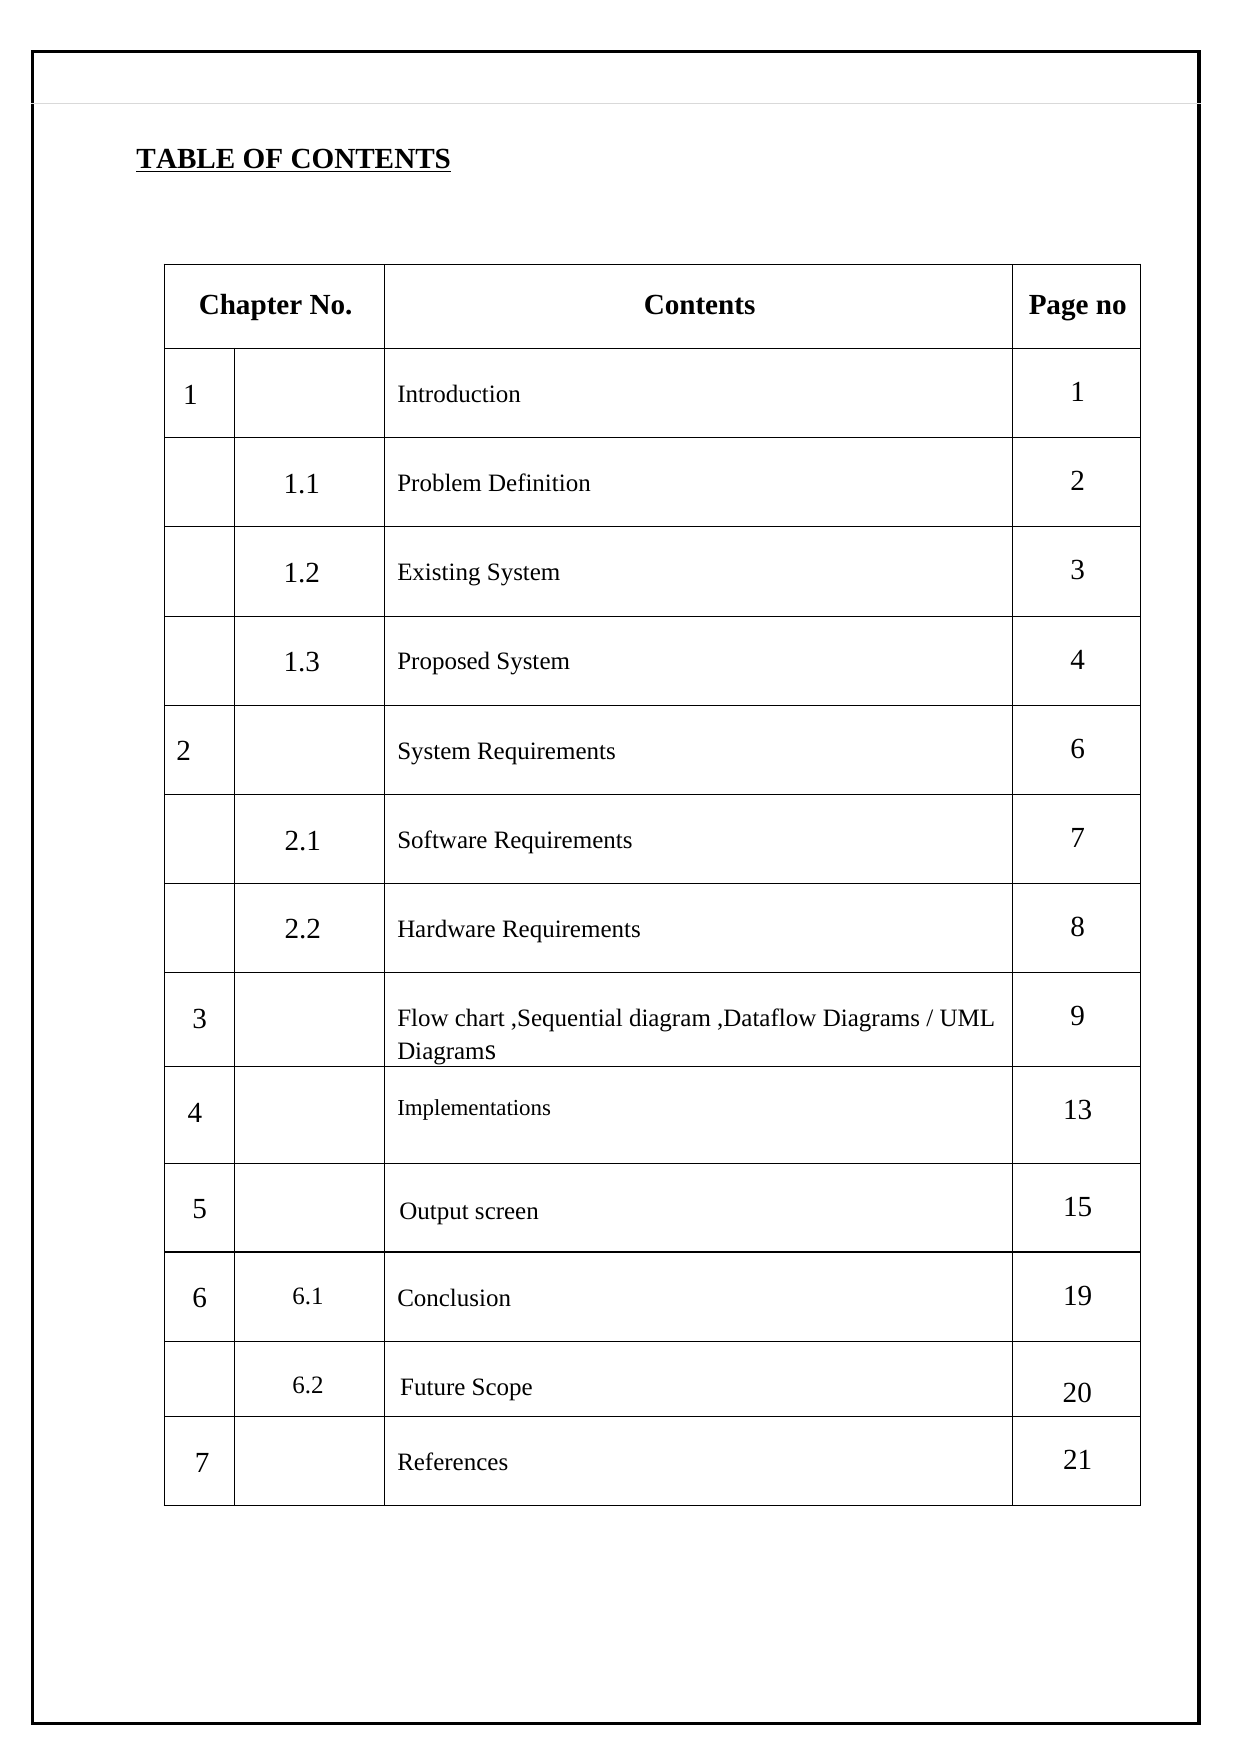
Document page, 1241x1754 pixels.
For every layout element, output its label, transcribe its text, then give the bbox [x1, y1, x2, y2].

table_cell Existing System [385, 527, 1012, 616]
table_cell 2 [165, 706, 234, 794]
table_cell 3 [165, 973, 234, 1066]
table_cell 7 [1013, 795, 1140, 883]
table_cell 2.1 [235, 795, 384, 883]
table_cell 8 [1013, 884, 1140, 972]
table_cell [235, 706, 384, 794]
table_cell 1 [1013, 349, 1140, 437]
table_cell Software Requirements [385, 795, 1012, 883]
table_cell 2.2 [235, 884, 384, 972]
table_cell [165, 1342, 234, 1416]
table_cell 1.3 [235, 617, 384, 704]
table_header Chapter No. [165, 265, 384, 348]
table_cell 7 [165, 1417, 234, 1504]
table_cell [235, 973, 384, 1066]
table_cell [235, 1067, 384, 1162]
table_cell [235, 1417, 384, 1504]
table_cell Conclusion [385, 1253, 1012, 1341]
table_cell Introduction [385, 349, 1012, 437]
table_cell [165, 527, 234, 616]
table_header Page no [1013, 265, 1140, 348]
table_cell 19 [1013, 1253, 1140, 1341]
table_cell 21 [1013, 1417, 1140, 1504]
table_cell 4 [165, 1067, 234, 1162]
table_cell 1.1 [235, 438, 384, 526]
table_cell 6 [1013, 706, 1140, 794]
table_cell Implementations [385, 1067, 1012, 1162]
table_cell [165, 795, 234, 883]
table_cell Flow chart ,Sequential diagram ,Dataflow Diagrams / UML Diagrams [385, 973, 1012, 1066]
table_cell 15 [1013, 1164, 1140, 1251]
table_header Contents [385, 265, 1012, 348]
table_cell 6.2 [235, 1342, 384, 1416]
table_cell 1 [165, 349, 234, 437]
table_cell [165, 884, 234, 972]
table_cell 9 [1013, 973, 1140, 1066]
table_cell References [385, 1417, 1012, 1504]
table_cell Problem Definition [385, 438, 1012, 526]
table_cell 13 [1013, 1067, 1140, 1162]
table_cell System Requirements [385, 706, 1012, 794]
table_cell [165, 617, 234, 704]
table_cell Future Scope [385, 1342, 1012, 1416]
table_cell [165, 438, 234, 526]
table_cell 6.1 [235, 1253, 384, 1341]
table_cell 4 [1013, 617, 1140, 704]
table_cell 6 [165, 1253, 234, 1341]
table_cell 5 [165, 1164, 234, 1251]
table_cell Hardware Requirements [385, 884, 1012, 972]
table_cell Proposed System [385, 617, 1012, 704]
table_cell 1.2 [235, 527, 384, 616]
table_cell 2 [1013, 438, 1140, 526]
table_cell [235, 349, 384, 437]
table_cell 3 [1013, 527, 1140, 616]
table_cell Output screen [385, 1164, 1012, 1251]
table_cell [235, 1164, 384, 1251]
text TABLE OF CONTENTS [34, 142, 1197, 175]
table_cell 20 [1013, 1342, 1140, 1416]
